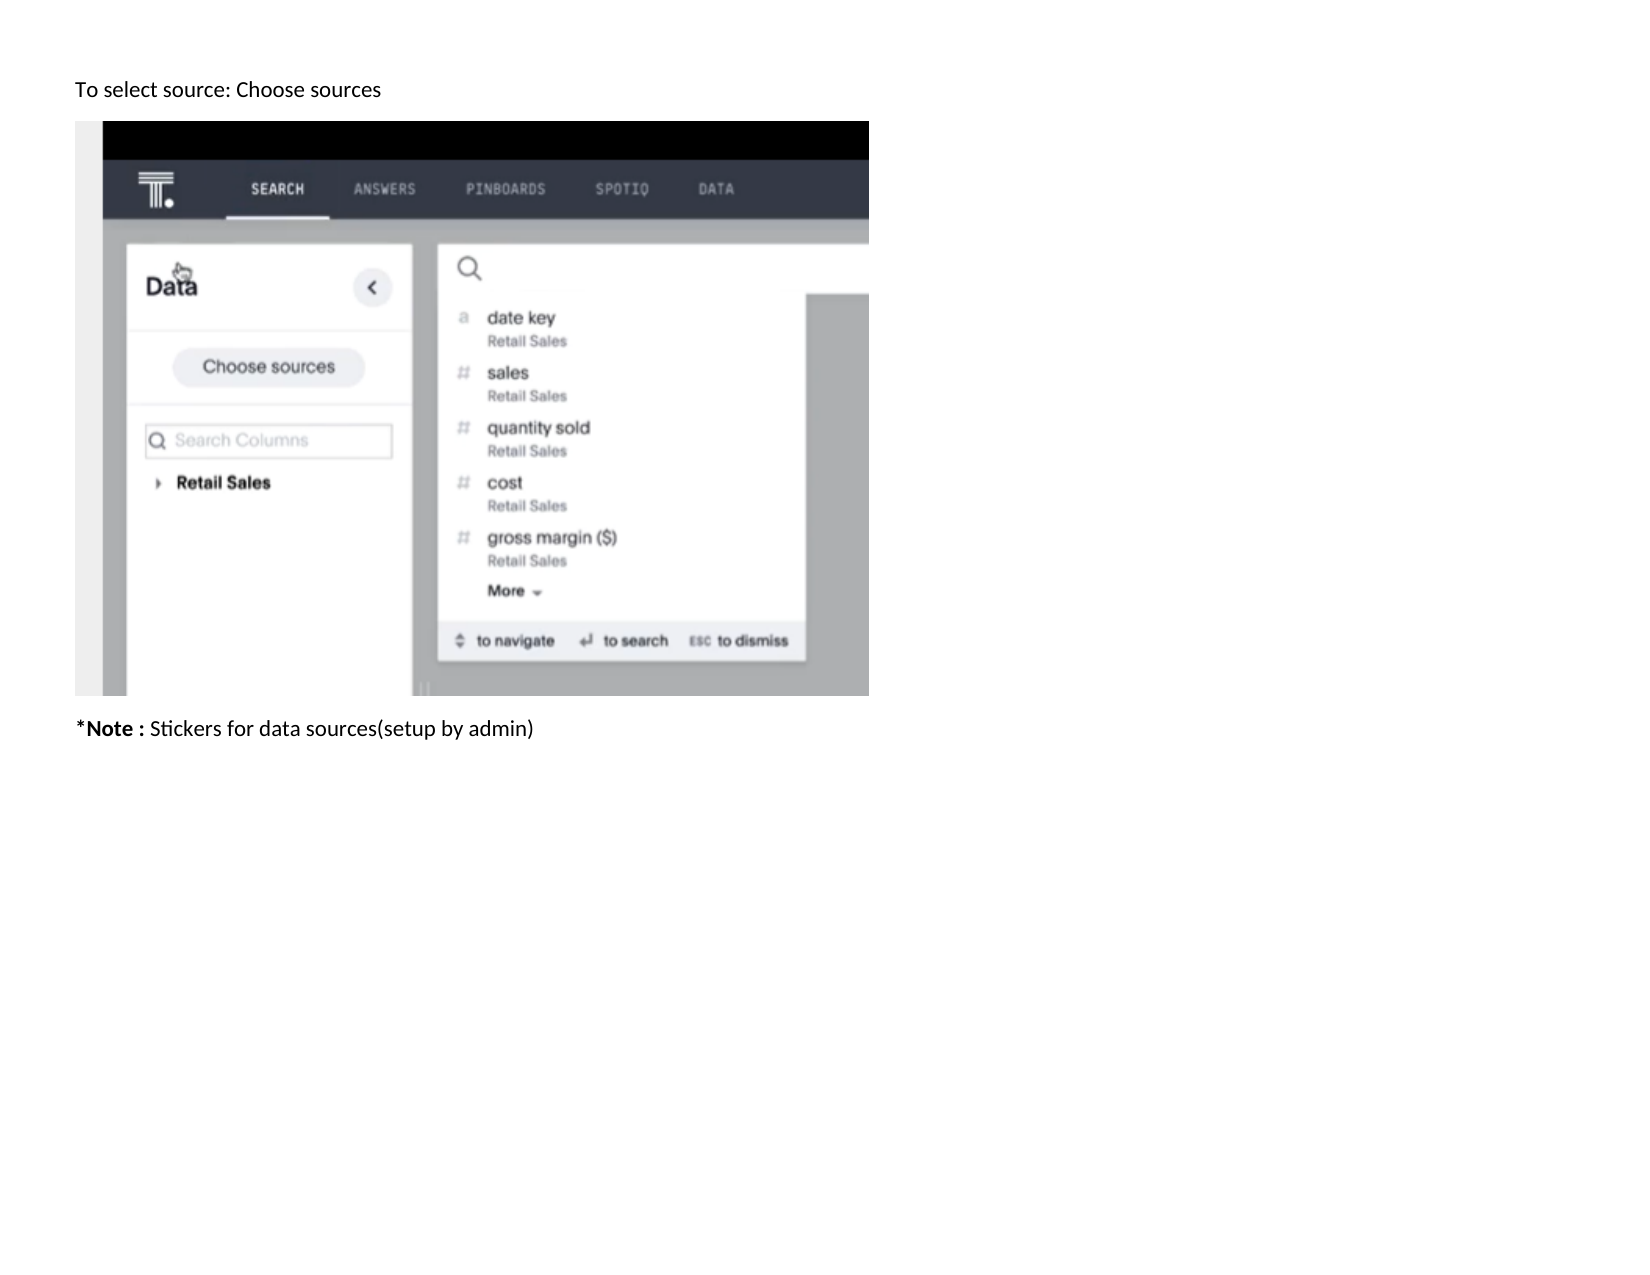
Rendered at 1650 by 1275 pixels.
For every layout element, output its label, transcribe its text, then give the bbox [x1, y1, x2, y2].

text *Note : Stickers for data sources(setup by admin) [75, 714, 1575, 742]
picture [75, 121, 869, 696]
text To select source: Choose sources [75, 75, 1575, 103]
